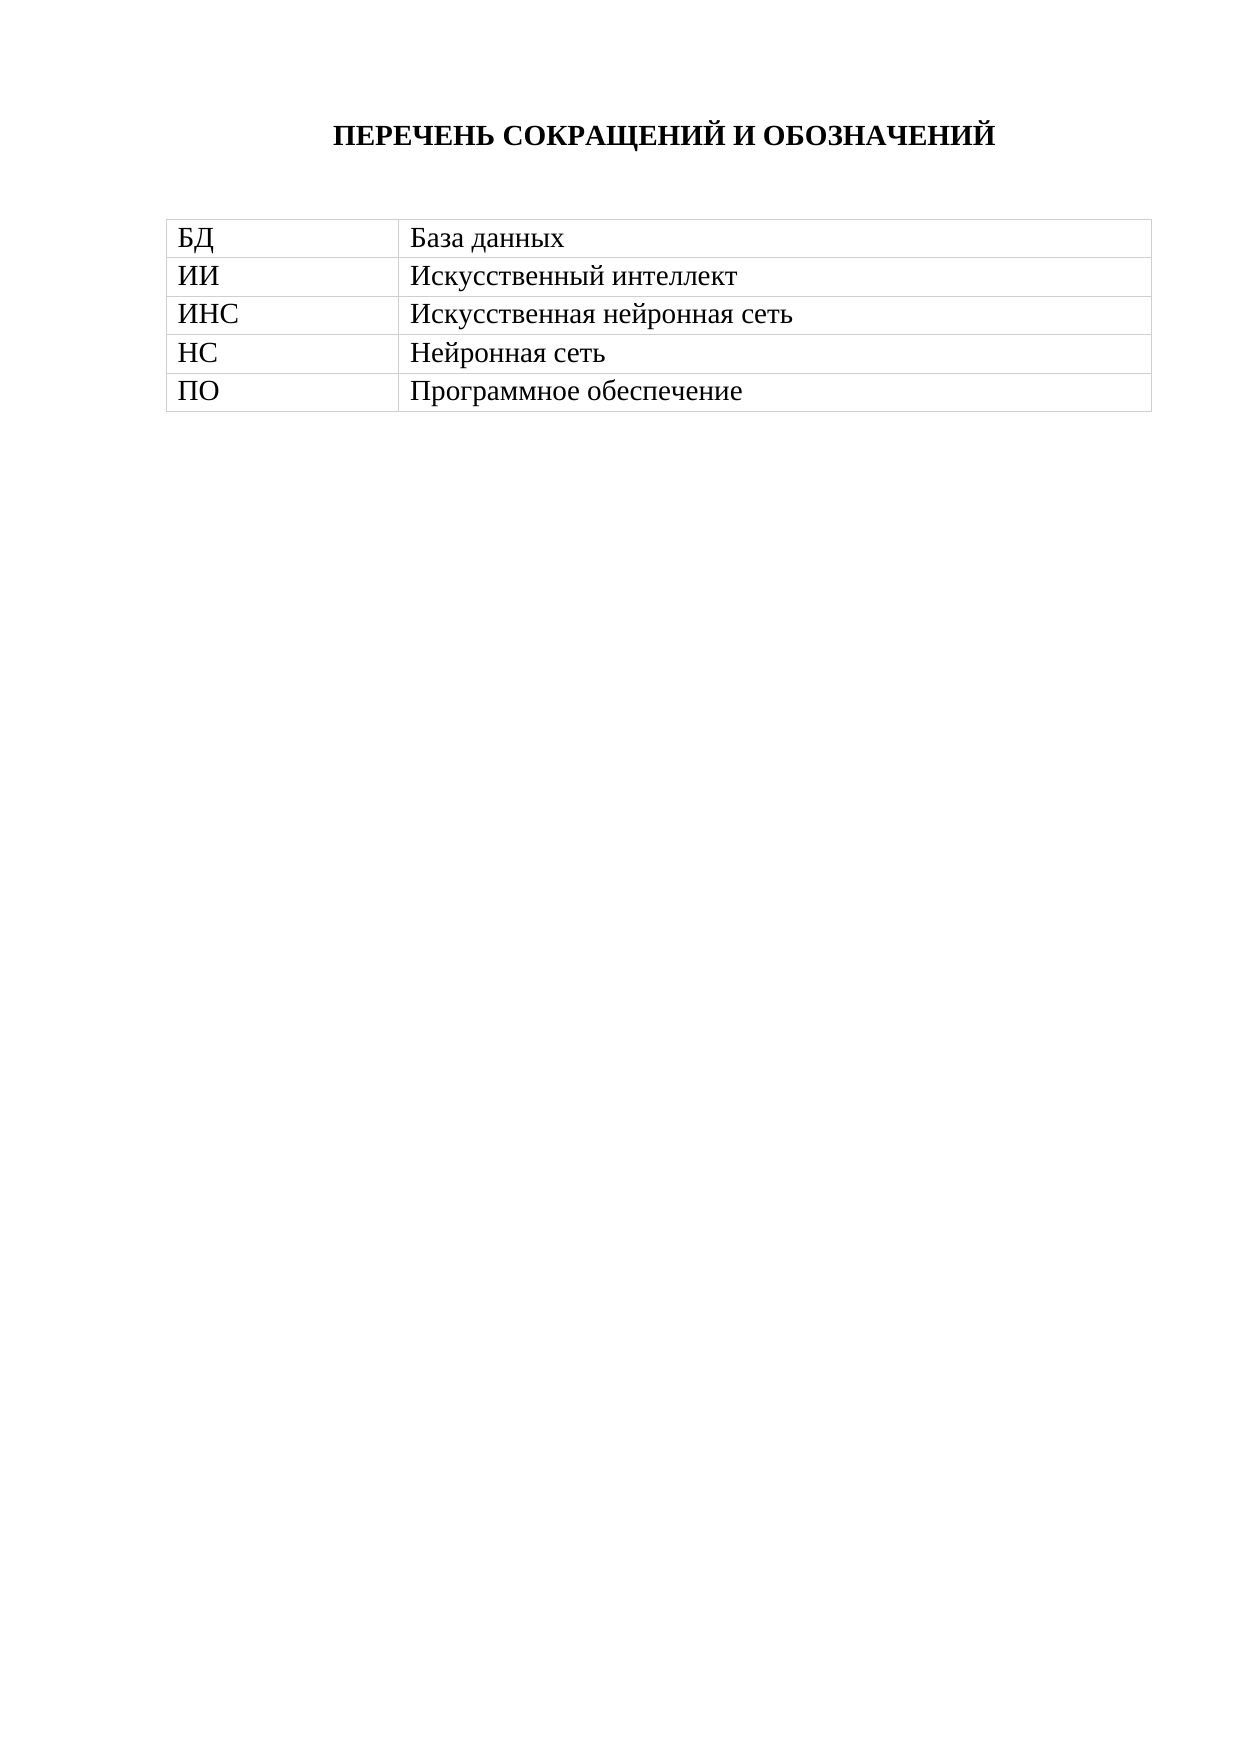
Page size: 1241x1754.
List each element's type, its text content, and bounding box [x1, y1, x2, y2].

table_header БД [167, 220, 398, 257]
table_header База данных [399, 220, 1151, 257]
table_cell ИНС [167, 297, 398, 334]
table_cell Нейронная сеть [399, 335, 1151, 372]
subtitle ПЕРЕЧЕНЬ СОКРАЩЕНИЙ И ОБОЗНАЧЕНИЙ [177, 118, 1152, 152]
table_cell Искусственная нейронная сеть [399, 297, 1151, 334]
table_cell Искусственный интеллект [399, 258, 1151, 296]
table_cell ИИ [167, 258, 398, 296]
table_cell ПО [167, 374, 398, 411]
table_cell НС [167, 335, 398, 372]
table_cell Программное обеспечение [399, 374, 1151, 411]
